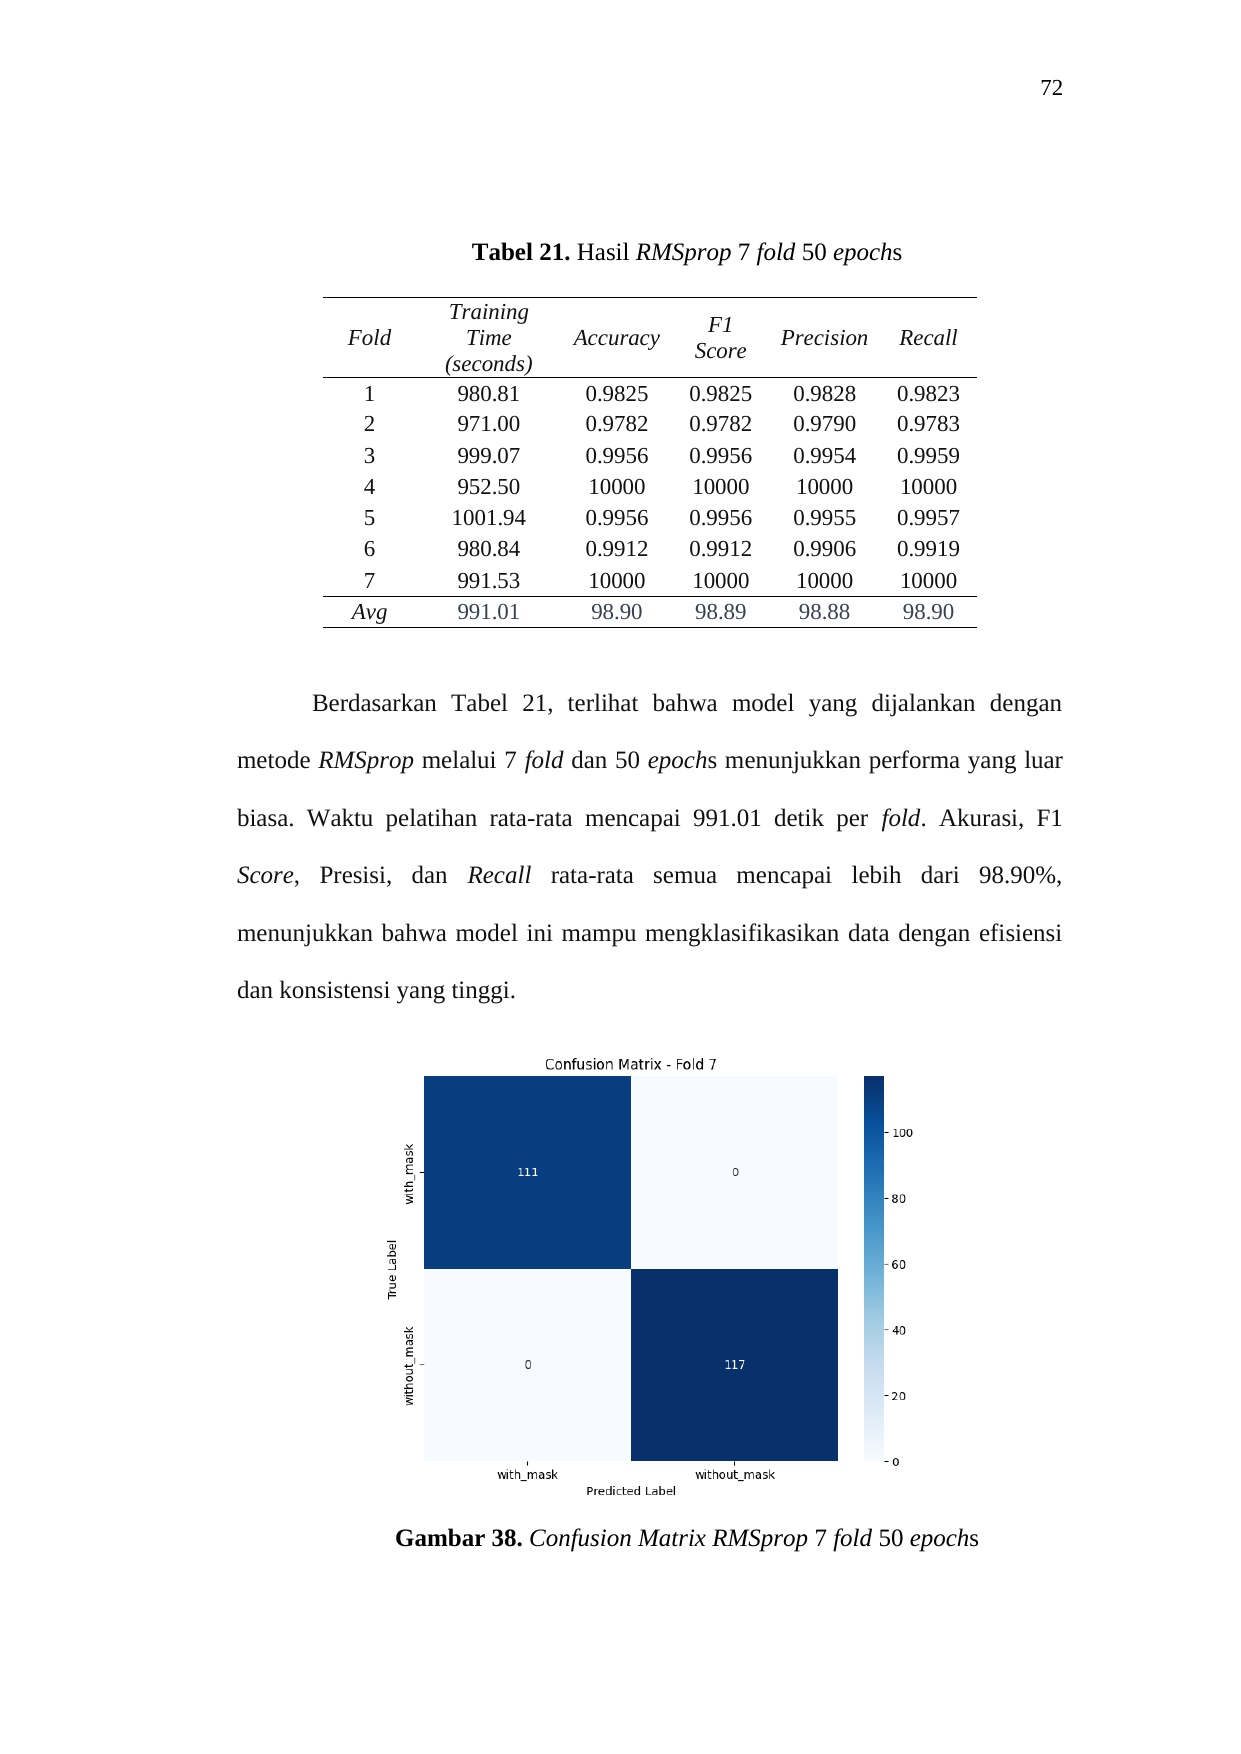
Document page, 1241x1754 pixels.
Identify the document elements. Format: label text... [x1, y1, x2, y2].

table_cell 0.9782 [562, 408, 672, 439]
table_cell 3 [323, 439, 416, 471]
table_cell 98.90 [562, 597, 672, 627]
table_cell 0.9956 [672, 502, 769, 533]
table_cell 0.9828 [769, 378, 880, 408]
table_cell 0.9783 [880, 408, 977, 439]
text Berdasarkan Tabel 21, terlihat bahwa model yang dijalankan dengan metode RMSprop melalui 7 fold dan 50 epochs menunjukkan performa yang luar biasa. Waktu pelatihan rata-rata mencapai 991.01 detik per fold. Akurasi, F1 Score, Presisi, dan Recall rata-rata semua mencapai lebih dari 98.90%, menunjukkan bahwa model ini mampu mengklasifikasikan data dengan efisiensi dan konsistensi yang tinggi. [237, 688, 1063, 1004]
table_cell 6 [323, 533, 416, 564]
text Gambar 38. Confusion Matrix RMSprop 7 fold 50 epochs [311, 1523, 1063, 1552]
table_cell 2 [323, 408, 416, 439]
table_cell 0.9782 [672, 408, 769, 439]
table_cell 991.53 [416, 564, 562, 596]
table_cell 0.9955 [769, 502, 880, 533]
table_cell 980.84 [416, 533, 562, 564]
table_cell 0.9912 [672, 533, 769, 564]
table_cell 10000 [880, 564, 977, 596]
table_cell 0.9954 [769, 439, 880, 471]
table_header Training Time (seconds) [416, 298, 562, 377]
table_cell 98.89 [672, 597, 769, 627]
table_cell 0.9906 [769, 533, 880, 564]
table_cell 0.9919 [880, 533, 977, 564]
table_cell 0.9825 [672, 378, 769, 408]
table_cell 98.88 [769, 597, 880, 627]
table_cell 10000 [562, 564, 672, 596]
table_cell 5 [323, 502, 416, 533]
table_cell 0.9956 [562, 439, 672, 471]
table_cell 980.81 [416, 378, 562, 408]
table_cell 10000 [880, 471, 977, 502]
table_header Accuracy [562, 298, 672, 377]
table_cell 971.00 [416, 408, 562, 439]
table_cell 10000 [769, 471, 880, 502]
table_cell 0.9956 [672, 439, 769, 471]
table_header Fold [323, 298, 416, 377]
text Tabel 21. Hasil RMSprop 7 fold 50 epochs [311, 237, 1063, 266]
table_cell 10000 [672, 471, 769, 502]
table_cell 952.50 [416, 471, 562, 502]
table_cell 98.90 [880, 597, 977, 627]
table_cell 0.9790 [769, 408, 880, 439]
table_cell 0.9959 [880, 439, 977, 471]
table_cell 7 [323, 564, 416, 596]
table_cell Avg [323, 597, 416, 627]
table_cell 991.01 [416, 597, 562, 627]
picture [379, 1049, 921, 1505]
table_cell 0.9912 [562, 533, 672, 564]
table_cell 4 [323, 471, 416, 502]
table_cell 10000 [672, 564, 769, 596]
table_header Recall [880, 298, 977, 377]
table_cell 1 [323, 378, 416, 408]
table_cell 0.9956 [562, 502, 672, 533]
table_cell 1001.94 [416, 502, 562, 533]
table_cell 0.9957 [880, 502, 977, 533]
table_cell 10000 [769, 564, 880, 596]
table_cell 0.9825 [562, 378, 672, 408]
table_header Precision [769, 298, 880, 377]
table_cell 999.07 [416, 439, 562, 471]
table_header F1 Score [672, 298, 769, 377]
table_cell 10000 [562, 471, 672, 502]
table_cell 0.9823 [880, 378, 977, 408]
